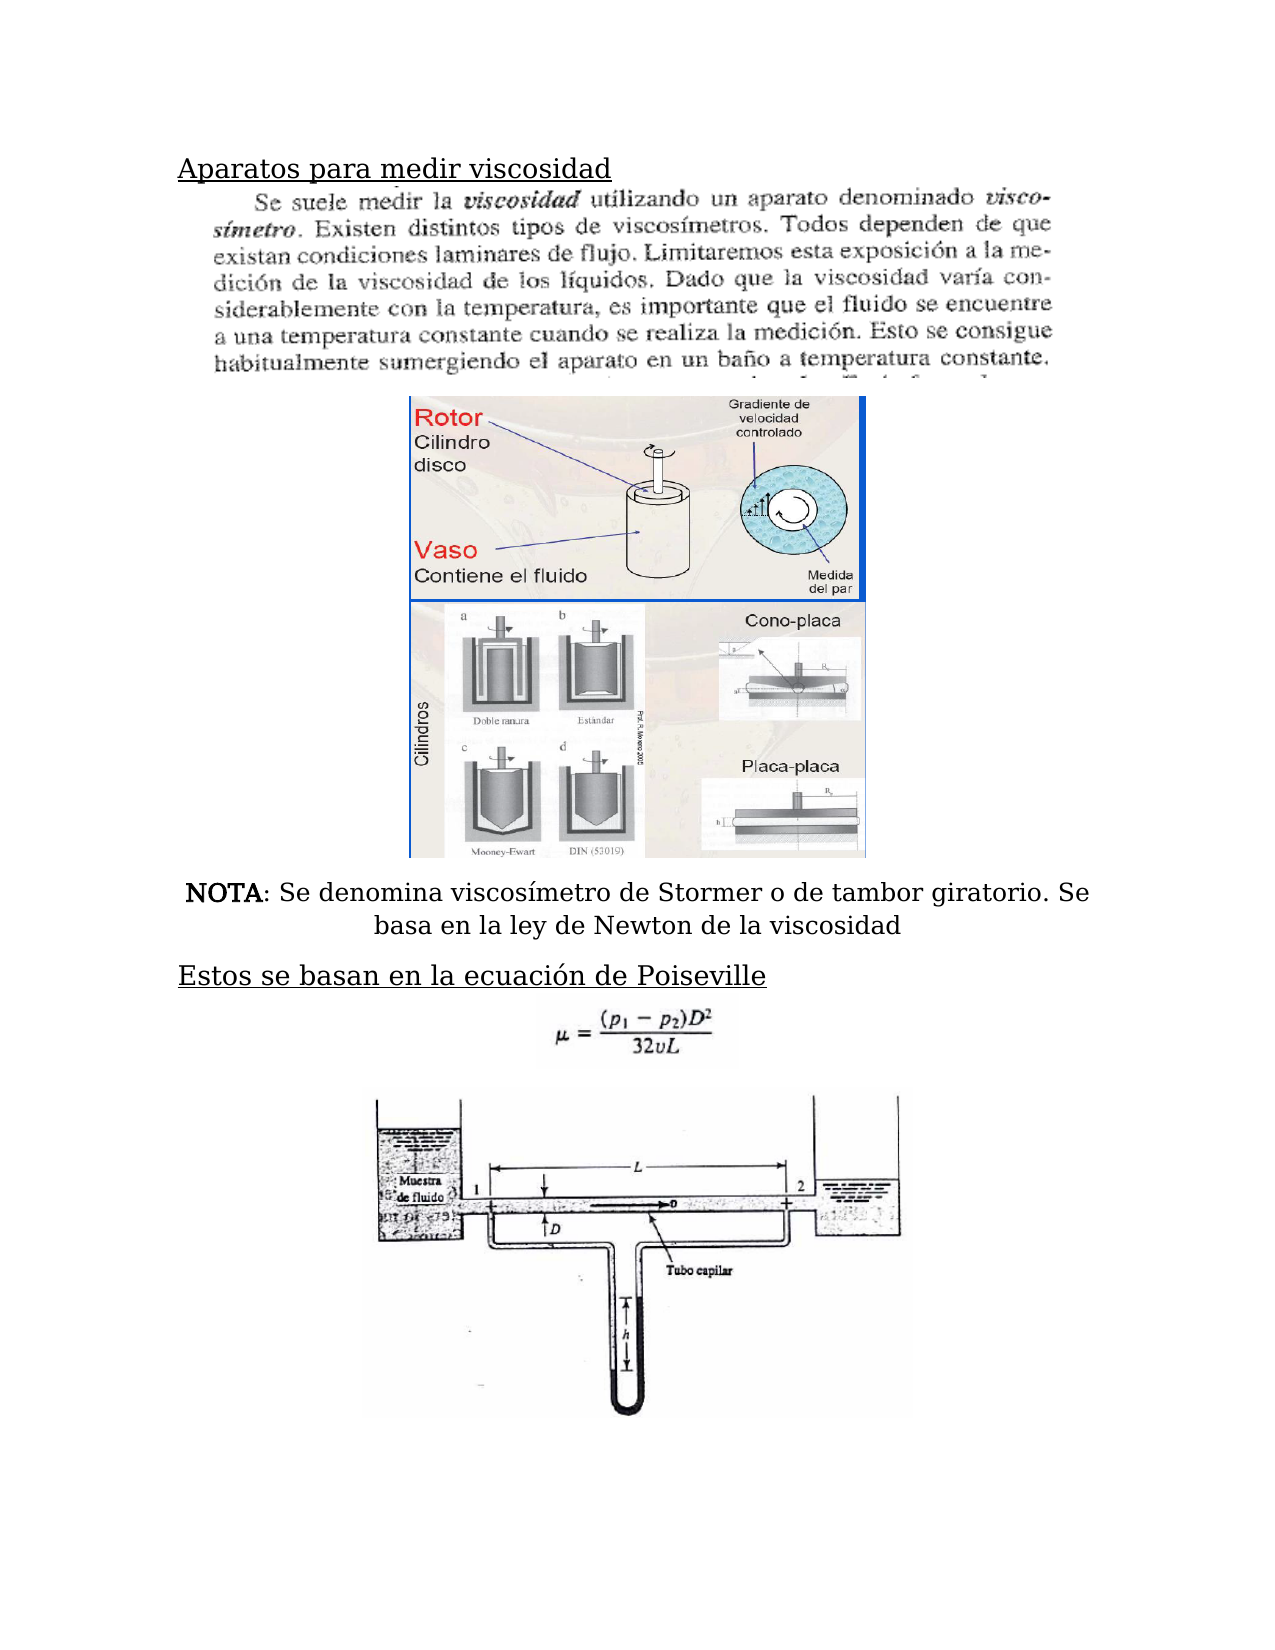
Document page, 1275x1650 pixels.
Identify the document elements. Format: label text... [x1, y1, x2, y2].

text NOTA: Se denomina viscosímetro de Stormer o de tambor giratorio. Se basa en la ley de Newton de la viscosidad [177, 877, 1098, 939]
picture [536, 993, 739, 1069]
picture [409, 396, 866, 858]
subtitle Aparatos para medir viscosidad [177, 152, 1098, 184]
subtitle Estos se basan en la ecuación de Poiseville [177, 958, 1098, 991]
picture [362, 1087, 913, 1418]
picture [213, 186, 1062, 378]
